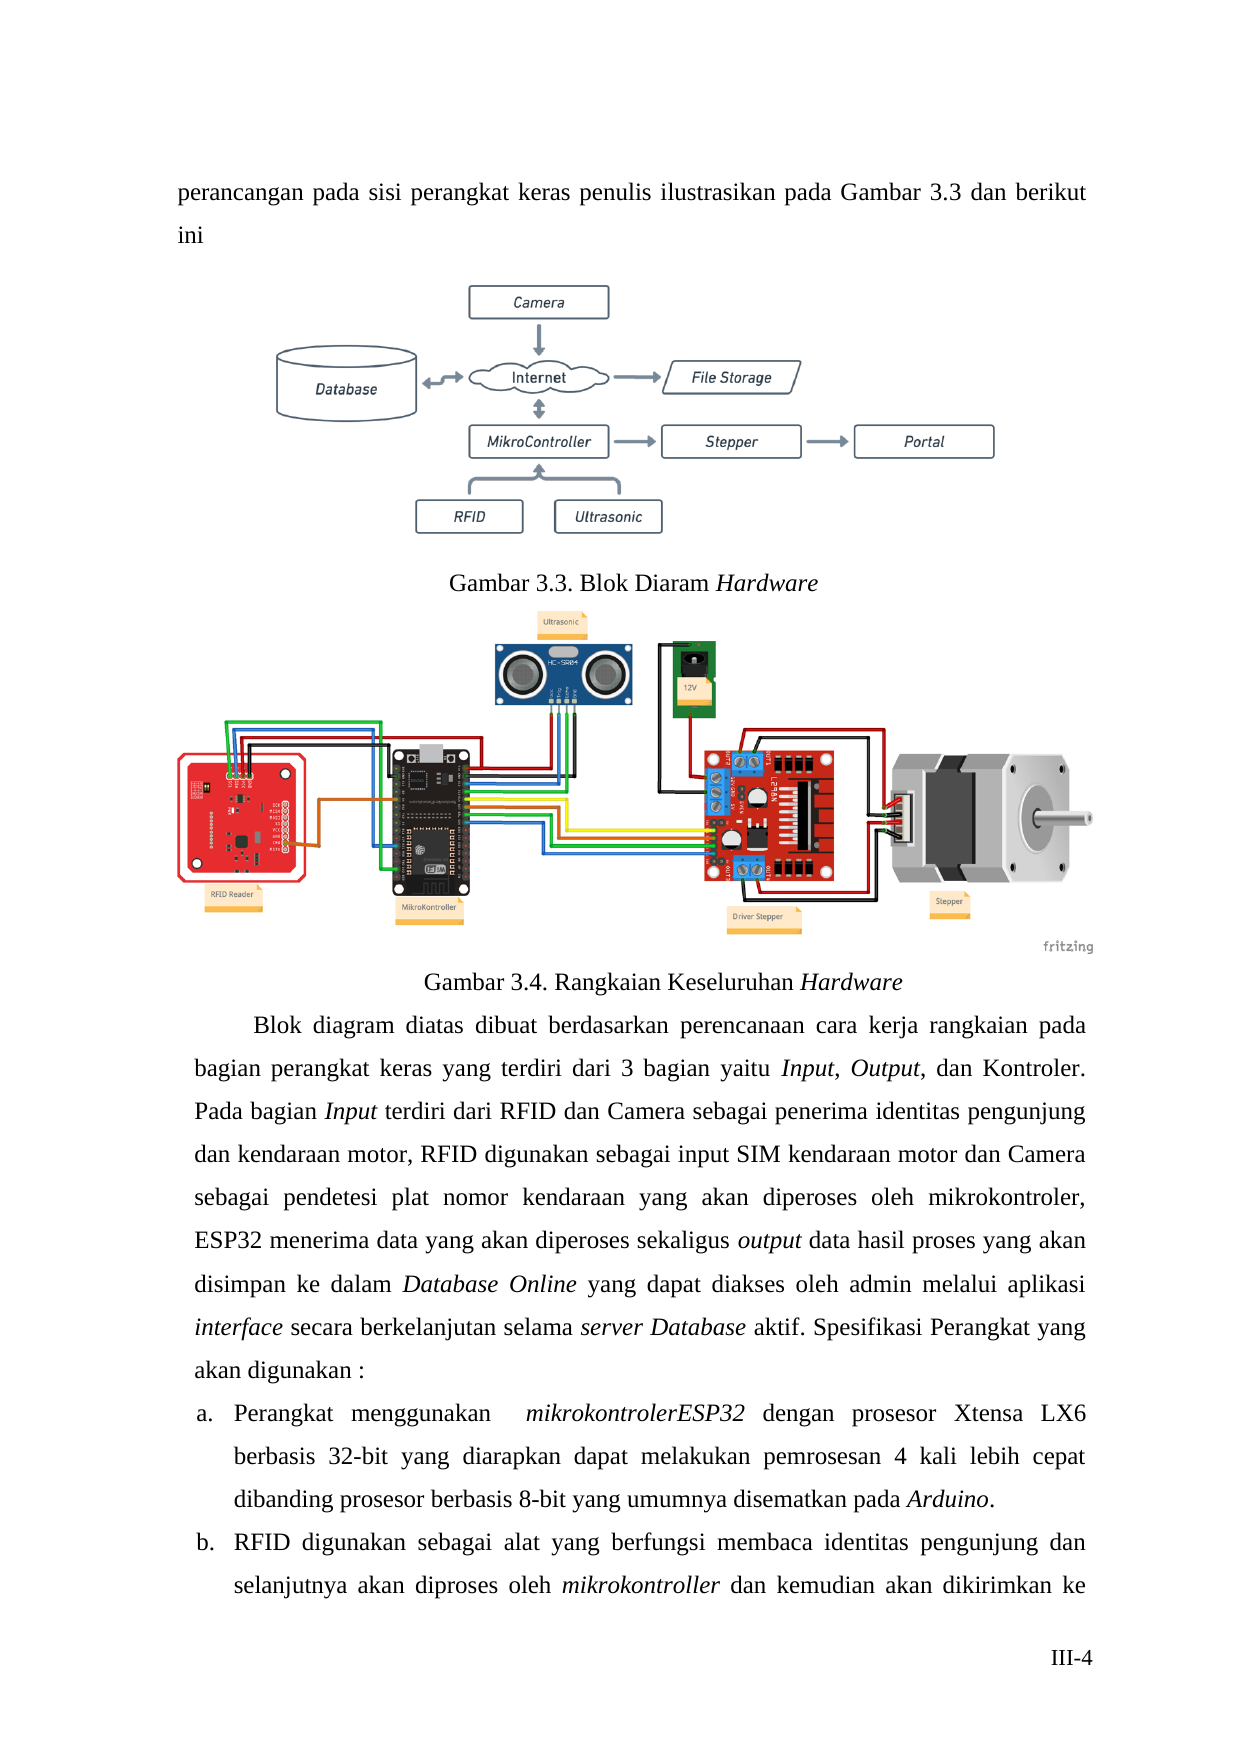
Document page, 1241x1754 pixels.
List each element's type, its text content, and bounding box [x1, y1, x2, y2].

text Blok diagram diatas dibuat berdasarkan perencanaan cara kerja rangkaian pada bagian perangkat keras yang terdiri dari 3 bagian yaitu Input, Output, dan Kontroler. Pada bagian Input terdiri dari RFID dan Camera sebagai penerima identitas pengunjung dan kendaraan motor, RFID digunakan sebagai input SIM kendaraan motor dan Camera sebagai pendetesi plat nomor kendaraan yang akan diperoses oleh mikrokontroler, ESP32 menerima data yang akan diperoses sekaligus output data hasil proses yang akan disimpan ke dalam Database Online yang dapat diakses oleh admin melalui aplikasi interface secara berkelanjutan selama server Database aktif. Spesifikasi Perangkat yang akan digunakan : [194, 1010, 1086, 1384]
text Gambar 3.3. Blok Diaram Hardware [177, 568, 1092, 597]
picture [177, 611, 1093, 954]
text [177, 177, 1086, 249]
picture [255, 264, 1015, 554]
list Gambar 3.4. Rangkaian Keseluruhan Hardware [236, 967, 1092, 996]
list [196, 1527, 1086, 1599]
list Perangkat menggunakan mikrokontrolerESP32 dengan prosesor Xtensa LX6 berbasis 32-bit yang diarapkan dapat melakukan pemrosesan 4 kali lebih cepat dibanding prosesor berbasis 8-bit yang umumnya disematkan pada Arduino. [196, 1398, 1086, 1513]
